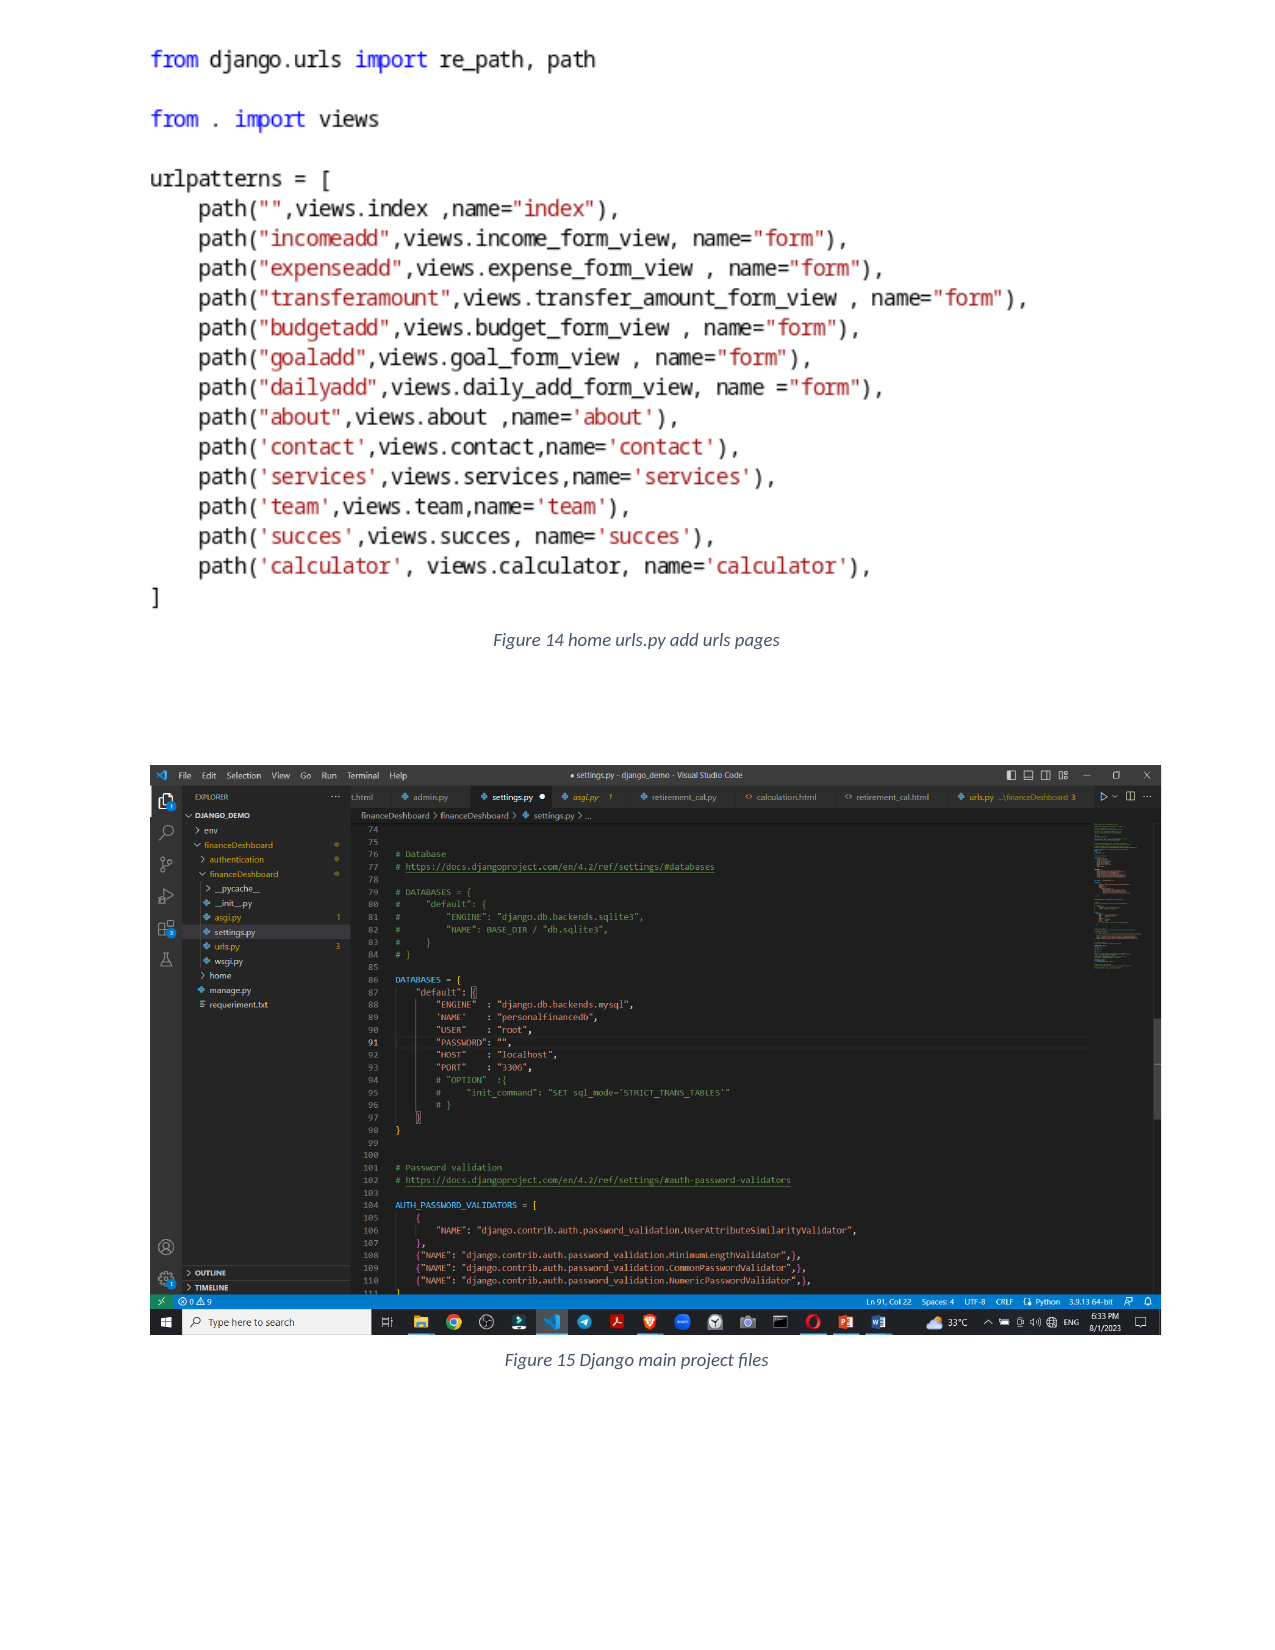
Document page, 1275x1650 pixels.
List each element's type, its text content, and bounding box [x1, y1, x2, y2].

text Figure 15 Django main project files [150, 1349, 1125, 1372]
picture [150, 765, 1162, 1335]
text Figure 14 home urls.py add urls pages [150, 628, 1125, 651]
